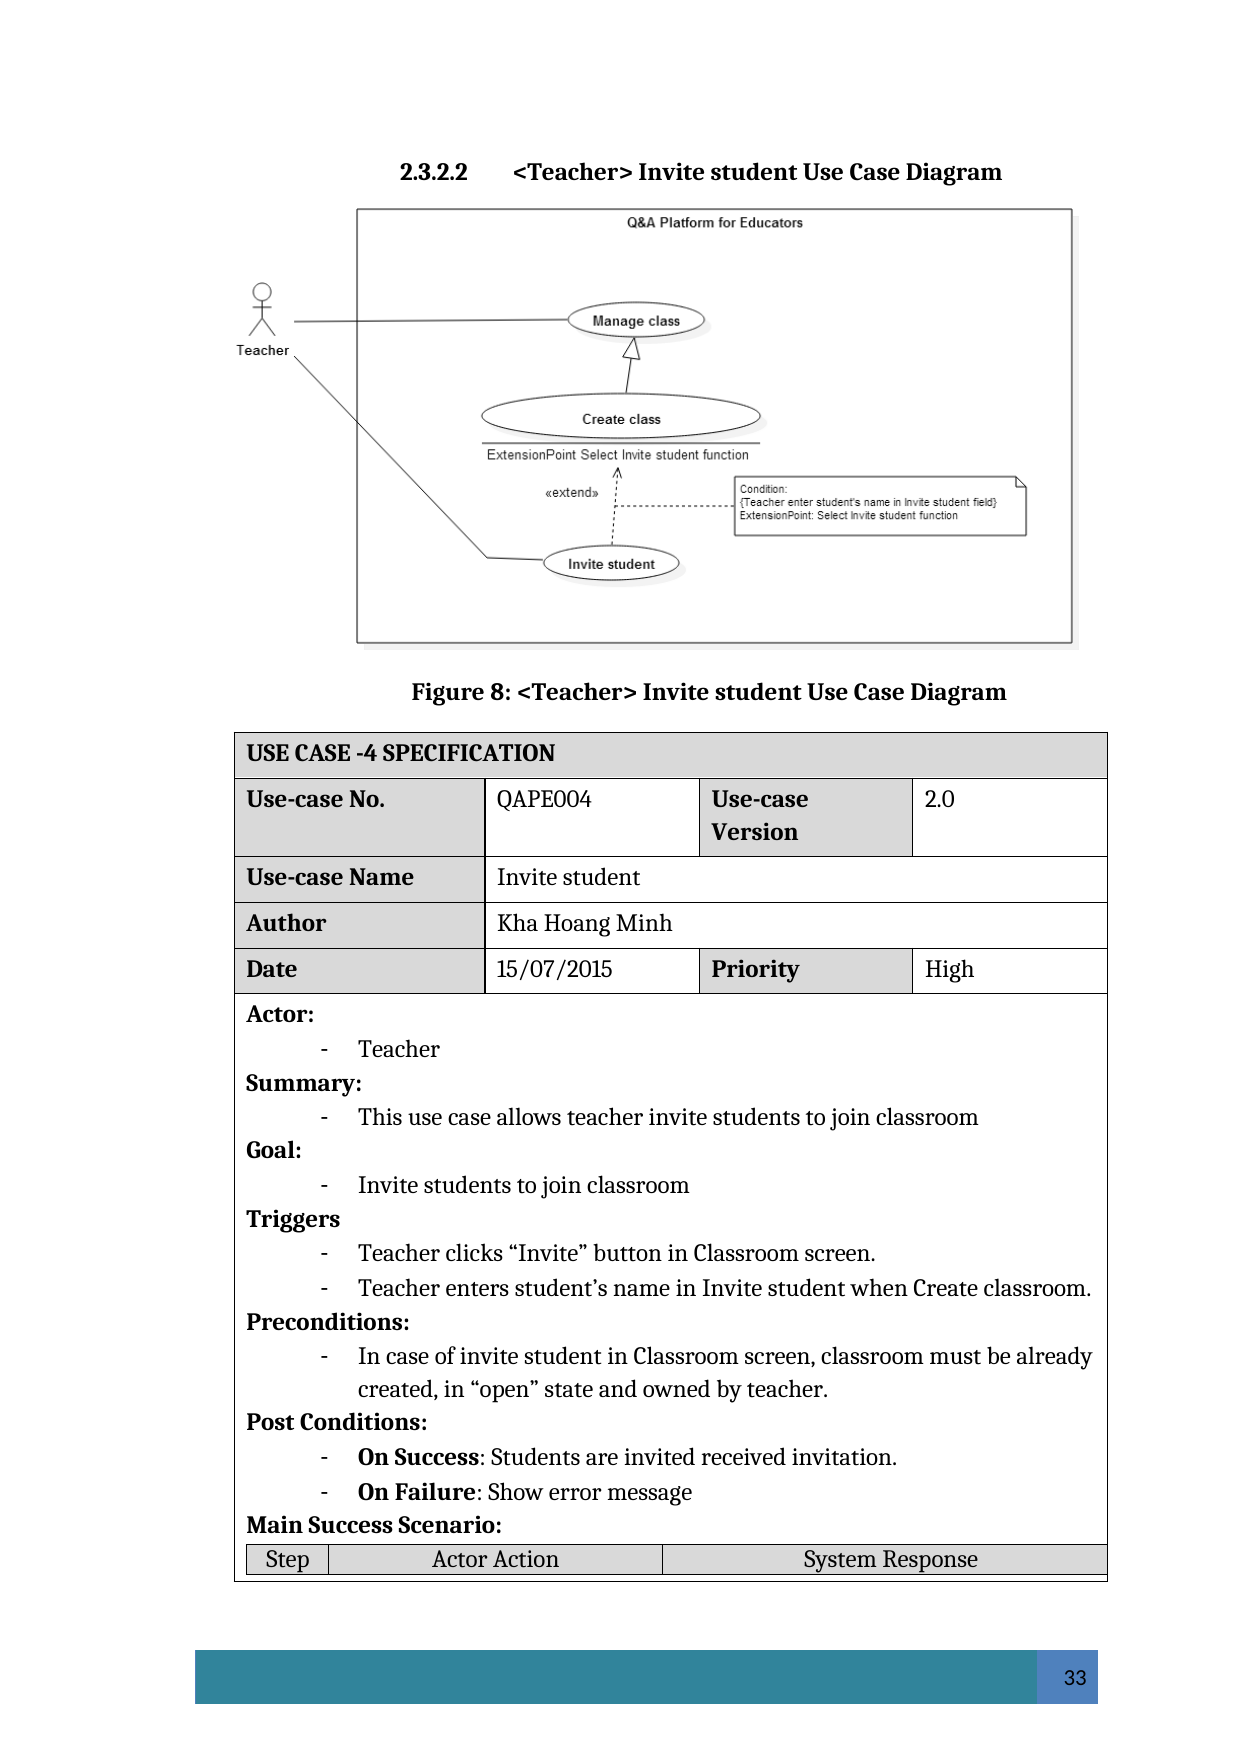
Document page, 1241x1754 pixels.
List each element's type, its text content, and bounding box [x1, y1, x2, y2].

table_cell Author [235, 903, 484, 948]
table_cell QAPE004 [486, 779, 699, 856]
subtitle <Teacher> Invite student Use Case Diagram [400, 158, 1122, 187]
table_cell Priority [700, 949, 912, 993]
table_cell Use-case Name [235, 857, 484, 902]
text Figure 8: <Teacher> Invite student Use Case Diagram [222, 678, 1122, 707]
table_header USE CASE -4 SPECIFICATION [235, 733, 1107, 777]
table_cell Date [235, 949, 484, 993]
picture [221, 199, 1082, 653]
table_cell 2.0 [913, 779, 1107, 856]
table_cell Use-case No. [235, 779, 484, 856]
table_cell Use-case Version [700, 779, 912, 856]
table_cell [235, 994, 1107, 1581]
table_cell Kha Hoang Minh [486, 903, 1107, 948]
table_cell High [913, 949, 1107, 993]
table_cell Invite student [486, 857, 1107, 902]
table_cell 15/07/2015 [486, 949, 699, 993]
